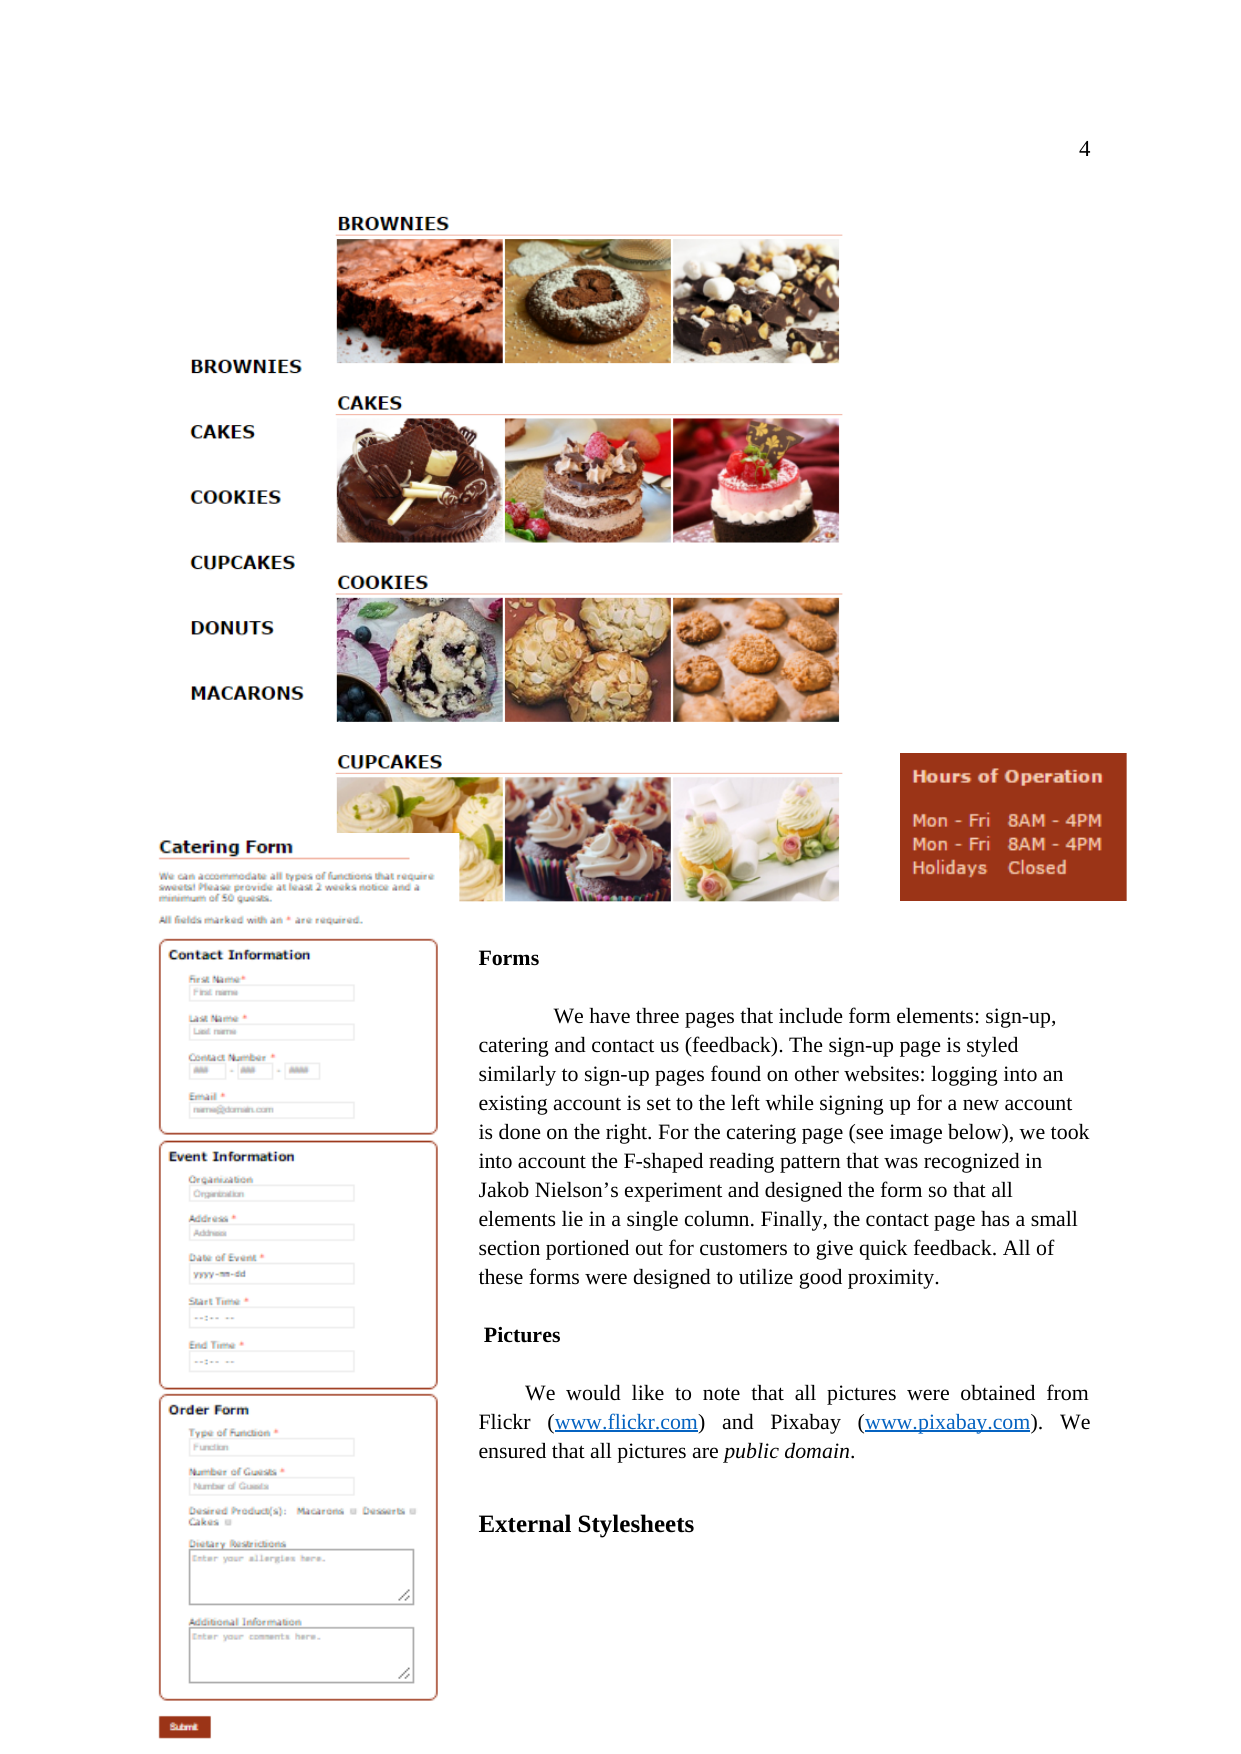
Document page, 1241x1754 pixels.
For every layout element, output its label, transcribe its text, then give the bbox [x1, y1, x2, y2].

text Forms [460, 945, 1090, 971]
subtitle External Stylesheets [460, 1509, 1090, 1538]
text We would like to note that all pictures were obtained from Flickr (www.flickr.com) and Pixabay (www.pixabay.com). We ensured that all pictures are public domain. [460, 1380, 1090, 1463]
text Pictures [460, 1322, 1090, 1347]
text We have three pages that include form elements: sign-up, catering and contact us (feedback). The sign-up page is styled similarly to sign-up pages found on other websites: logging into an existing account is set to the left while signing up for a new account is done on the right. For the catering page (see image below), we took into account the F-shaped reading pattern that was recognized in Jakob Nielson’s experiment and designed the form so that all elements lie in a single column. Finally, the contact page has a small section portioned out for customers to give quick feedback. All of these forms were designed to utilize good proximity. [460, 1003, 1090, 1289]
